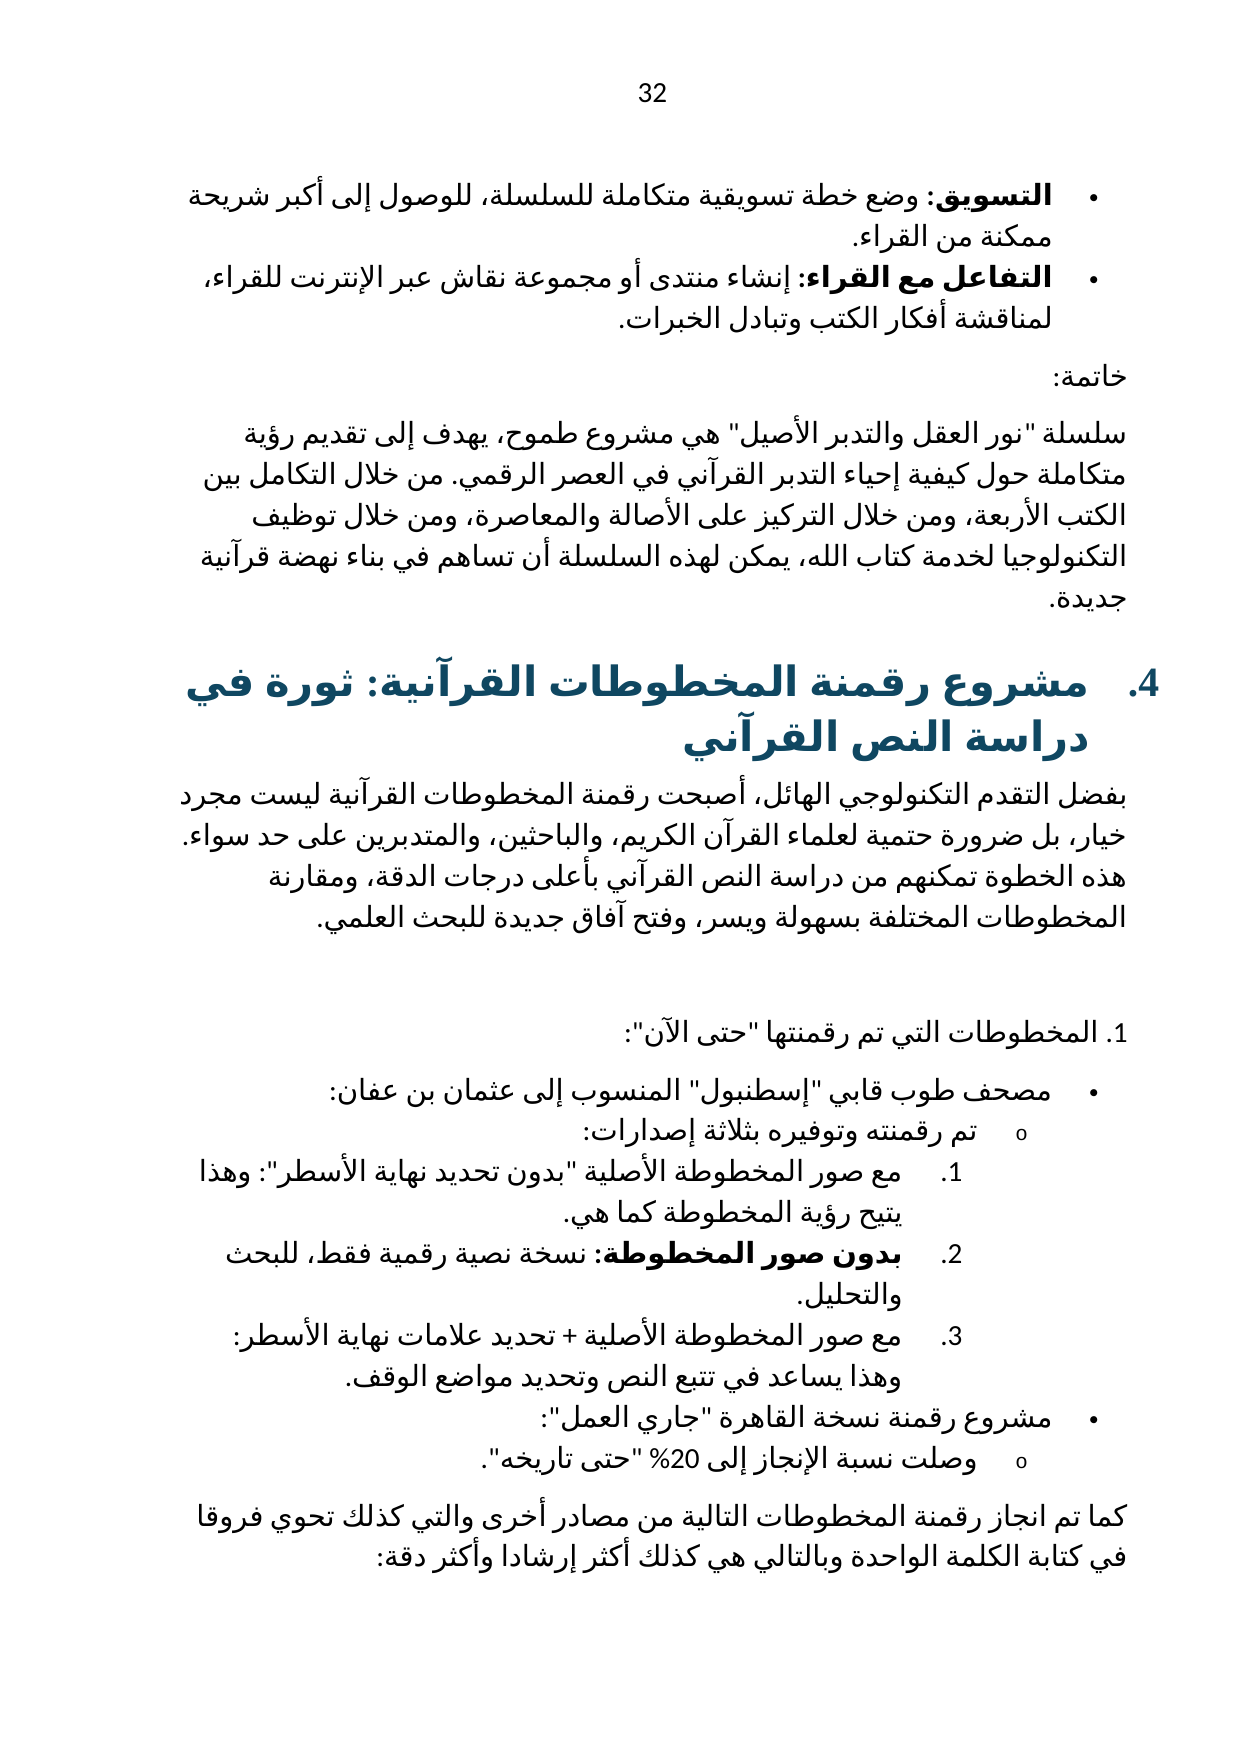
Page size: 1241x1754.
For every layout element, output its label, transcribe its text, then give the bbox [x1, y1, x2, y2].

subtitle مشروع رقمنة المخطوطات القرآنية: ثورة في دراسة النص القرآني [177, 657, 1128, 760]
list بدون صور المخطوطة: نسخة نصية رقمية فقط، للبحث والتحليل. [177, 1235, 940, 1312]
text سلسلة "نور العقل والتدبر الأصيل" هي مشروع طموح، يهدف إلى تقديم رؤية متكاملة حول كيفية إحياء التدبر القرآني في العصر الرقمي. من خلال التكامل بين الكتب الأربعة، ومن خلال التركيز على الأصالة والمعاصرة، ومن خلال توظيف التكنولوجيا لخدمة كتاب الله، يمكن لهذه السلسلة أن تساهم في بناء نهضة قرآنية جديدة. [177, 415, 1128, 614]
text كما تم انجاز رقمنة المخطوطات التالية من مصادر أخرى والتي كذلك تحوي فروقا في كتابة الكلمة الواحدة وبالتالي هي كذلك أكثر إرشادا وأكثر دقة: [177, 1498, 1128, 1574]
list التسويق: وضع خطة تسويقية متكاملة للسلسلة، للوصول إلى أكبر شريحة ممكنة من القراء. [177, 177, 1090, 254]
list مشروع رقمنة نسخة القاهرة "جاري العمل": [177, 1399, 1090, 1435]
text خاتمة: [177, 358, 1128, 393]
list وصلت نسبة الإنجاز إلى 20% "حتى تاريخه". [177, 1440, 1015, 1476]
text 1. المخطوطات التي تم رقمنتها "حتى الآن": [177, 1014, 1128, 1049]
list مصحف طوب قابي "إسطنبول" المنسوب إلى عثمان بن عفان: [177, 1072, 1090, 1107]
text بفضل التقدم التكنولوجي الهائل، أصبحت رقمنة المخطوطات القرآنية ليست مجرد خيار، بل ضرورة حتمية لعلماء القرآن الكريم، والباحثين، والمتدبرين على حد سواء. هذه الخطوة تمكنهم من دراسة النص القرآني بأعلى درجات الدقة، ومقارنة المخطوطات المختلفة بسهولة ويسر، وفتح آفاق جديدة للبحث العلمي. [177, 776, 1128, 934]
list التفاعل مع القراء: إنشاء منتدى أو مجموعة نقاش عبر الإنترنت للقراء، لمناقشة أفكار الكتب وتبادل الخبرات. [177, 259, 1090, 336]
list تم رقمنته وتوفيره بثلاثة إصدارات: [177, 1112, 1015, 1148]
list مع صور المخطوطة الأصلية "بدون تحديد نهاية الأسطر": وهذا يتيح رؤية المخطوطة كما هي. [177, 1153, 940, 1230]
list مع صور المخطوطة الأصلية + تحديد علامات نهاية الأسطر: وهذا يساعد في تتبع النص وتحديد مواضع الوقف. [177, 1317, 940, 1394]
